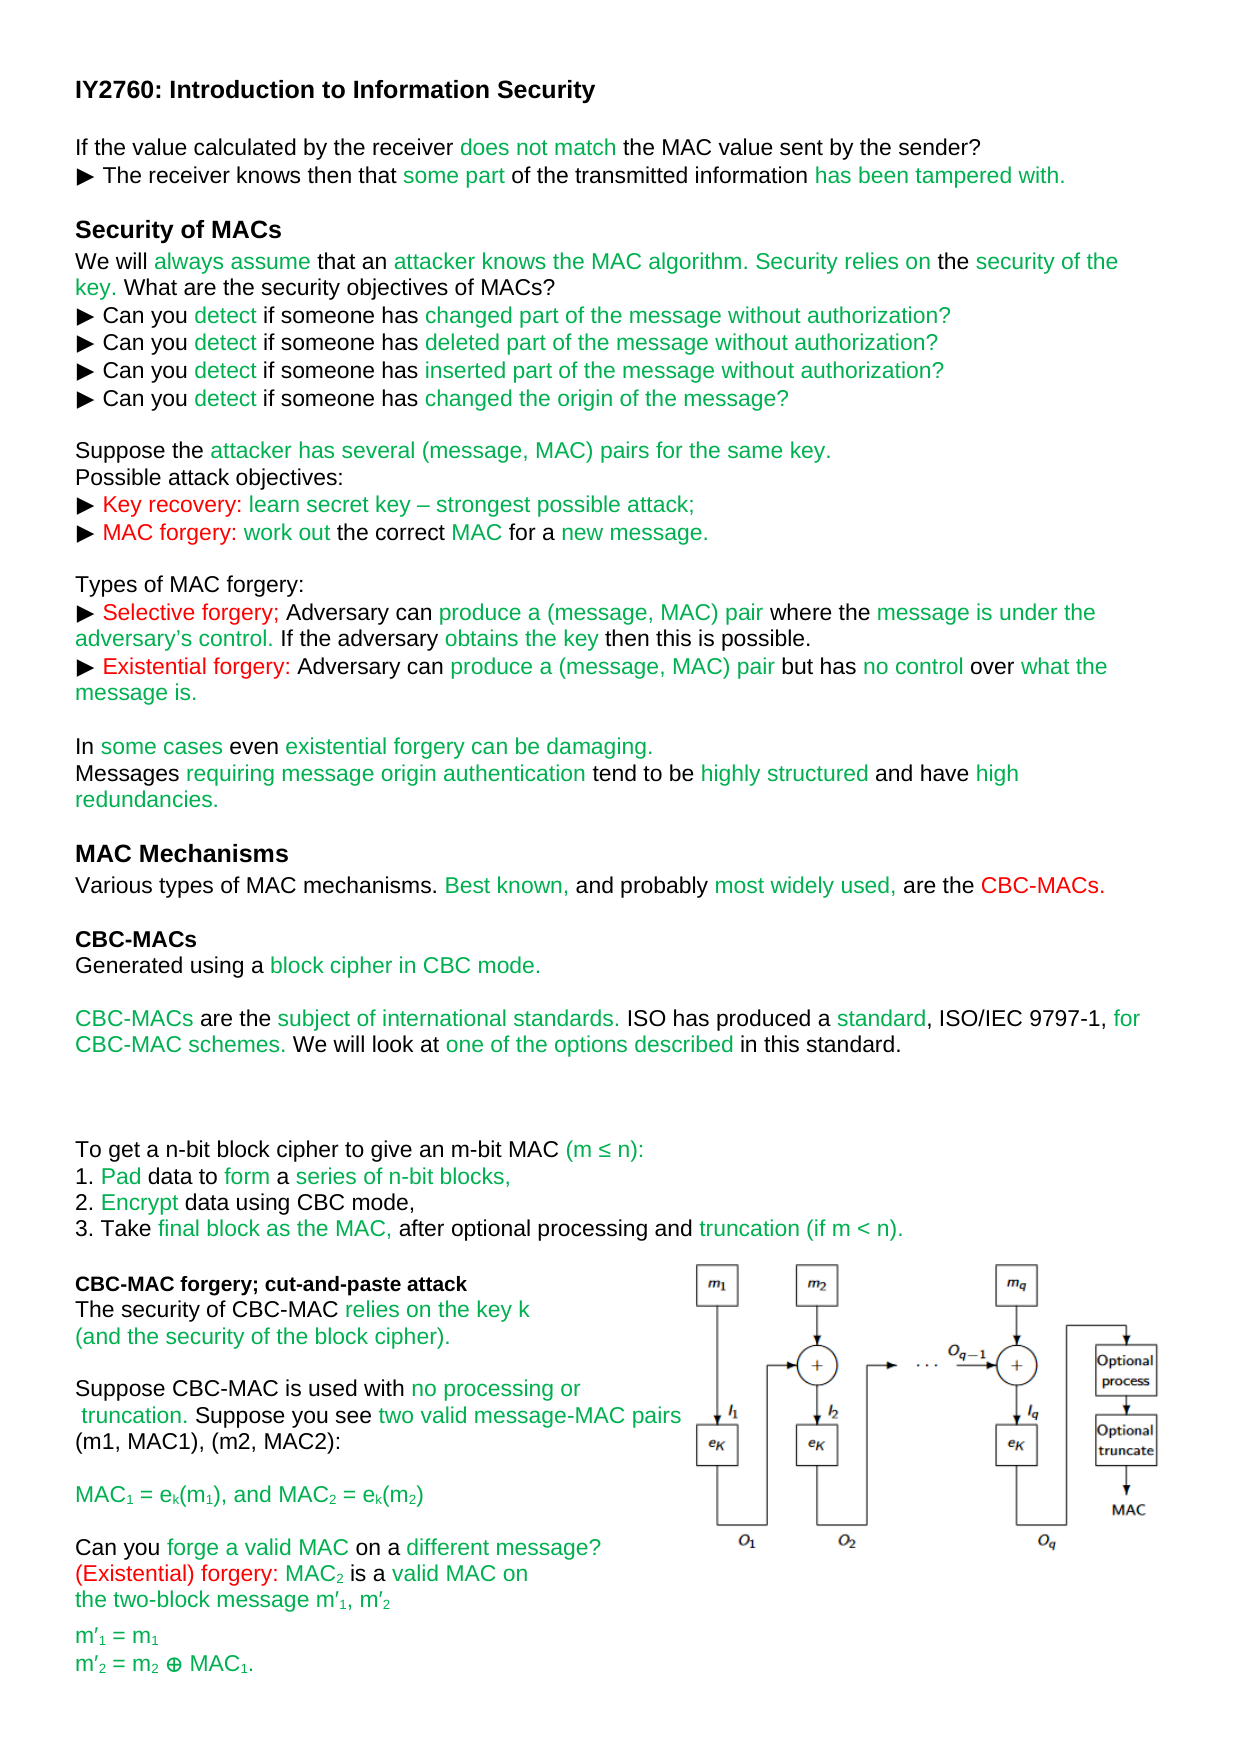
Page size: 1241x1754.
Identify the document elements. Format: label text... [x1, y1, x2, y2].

text ▶ Existential forgery: Adversary can produce a (message, MAC) pair but has no control over what the message is. [75, 652, 1165, 706]
text ▶ The receiver knows then that some part of the transmitted information has been tampered with. [75, 161, 1165, 188]
text (m1, MAC1), (m2, MAC2): [75, 1428, 686, 1454]
text the two-block message m′1, m′2 [75, 1586, 1165, 1612]
text 2. Encrypt data using CBC mode, [75, 1189, 1165, 1215]
text ▶ Can you detect if someone has inserted part of the message without authorization? [75, 356, 1165, 383]
text m′1 = m1 [75, 1622, 1165, 1648]
text (Existential) forgery: MAC2 is a valid MAC on [75, 1560, 1165, 1586]
text 3. Take final block as the MAC, after optional processing and truncation (if m < n). [75, 1215, 1165, 1242]
text Can you forge a valid MAC on a different message? [75, 1533, 1165, 1560]
text MAC1 = ek(m1), and MAC2 = ek(m2) [75, 1481, 686, 1507]
text To get a n-bit block cipher to give an m-bit MAC (m ≤ n): [75, 1136, 1165, 1163]
text ▶ Selective forgery; Adversary can produce a (message, MAC) pair where the message is under the adversary’s control. If the adversary obtains the key then this is possible. [75, 598, 1165, 652]
subtitle CBC-MAC forgery; cut-and-paste attack [75, 1272, 686, 1296]
text The security of CBC-MAC relies on the key k [75, 1296, 686, 1323]
text In some cases even existential forgery can be damaging. [75, 733, 1165, 759]
text ▶ MAC forgery: work out the correct MAC for a new message. [75, 517, 1165, 545]
text ▶ Can you detect if someone has changed part of the message without authorization? [75, 300, 1165, 328]
text m′2 = m2 ⊕ MAC1. [75, 1648, 1165, 1676]
text ▶ Can you detect if someone has changed the origin of the message? [75, 383, 1165, 411]
subtitle Security of MACs [75, 215, 1165, 243]
text Various types of MAC mechanisms. Best known, and probably most widely used, are the CBC-MACs. [75, 872, 1165, 898]
text Types of MAC forgery: [75, 571, 1165, 598]
text ▶ Can you detect if someone has deleted part of the message without authorization? [75, 328, 1165, 356]
text truncation. Suppose you see two valid message-MAC pairs [75, 1402, 686, 1428]
text Possible attack objectives: [75, 463, 1165, 490]
text Generated using a block cipher in CBC mode. [75, 952, 1165, 978]
picture [686, 1253, 1166, 1557]
text Suppose CBC-MAC is used with no processing or [75, 1375, 686, 1402]
text ▶ Key recovery: learn secret key – strongest possible attack; [75, 490, 1165, 517]
text Messages requiring message origin authentication tend to be highly structured and have high redundancies. [75, 759, 1165, 812]
text 1. Pad data to form a series of n-bit blocks, [75, 1163, 1165, 1189]
text CBC-MACs are the subject of international standards. ISO has produced a standard, ISO/IEC 9797-1, for CBC-MAC schemes. We will look at one of the options described in this standard. [75, 1004, 1165, 1057]
text We will always assume that an attacker knows the MAC algorithm. Security relies on the security of the key. What are the security objectives of MACs? [75, 248, 1165, 300]
subtitle CBC-MACs [75, 926, 1165, 952]
text (and the security of the block cipher). [75, 1323, 686, 1349]
text If the value calculated by the receiver does not match the MAC value sent by the sender? [75, 134, 1165, 161]
text Suppose the attacker has several (message, MAC) pairs for the same key. [75, 437, 1165, 463]
subtitle MAC Mechanisms [75, 839, 1165, 867]
